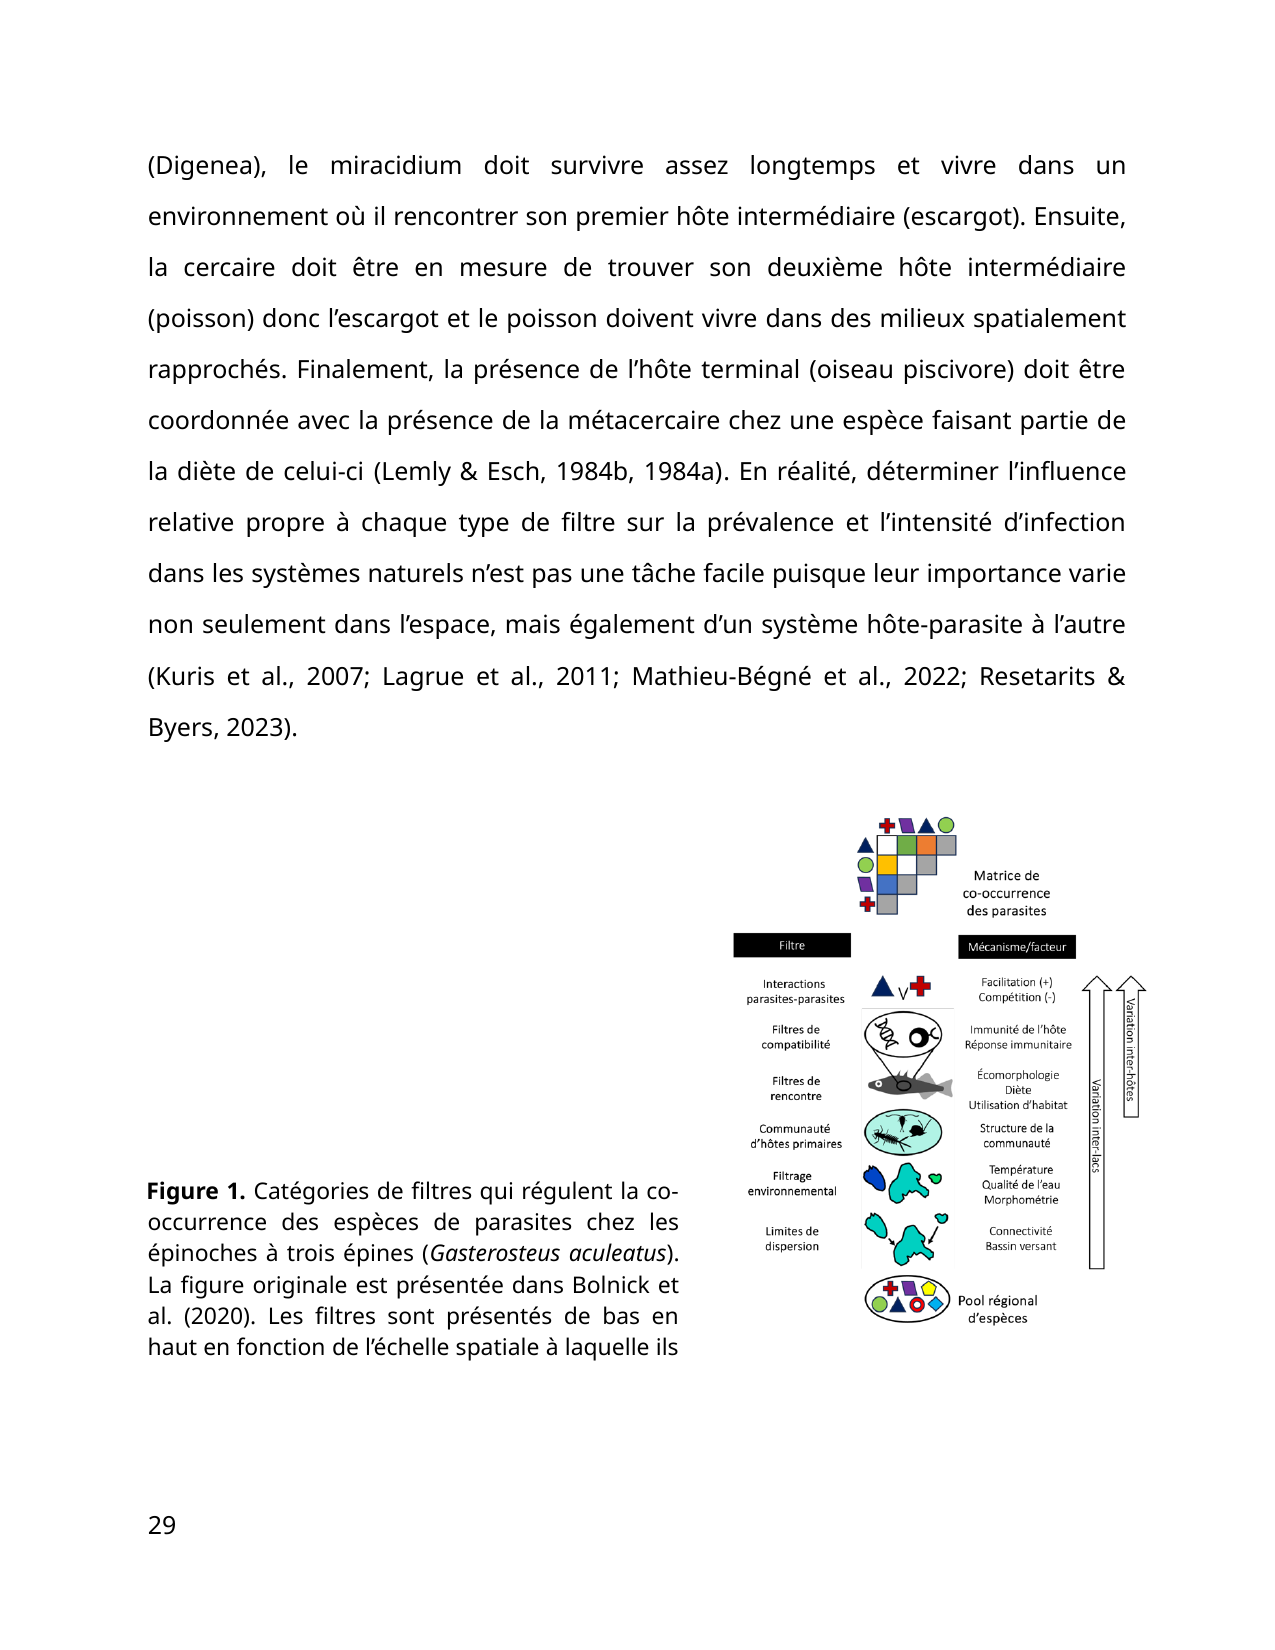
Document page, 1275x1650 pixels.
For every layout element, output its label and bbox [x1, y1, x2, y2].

text [148, 148, 1127, 743]
picture [732, 816, 1147, 1336]
